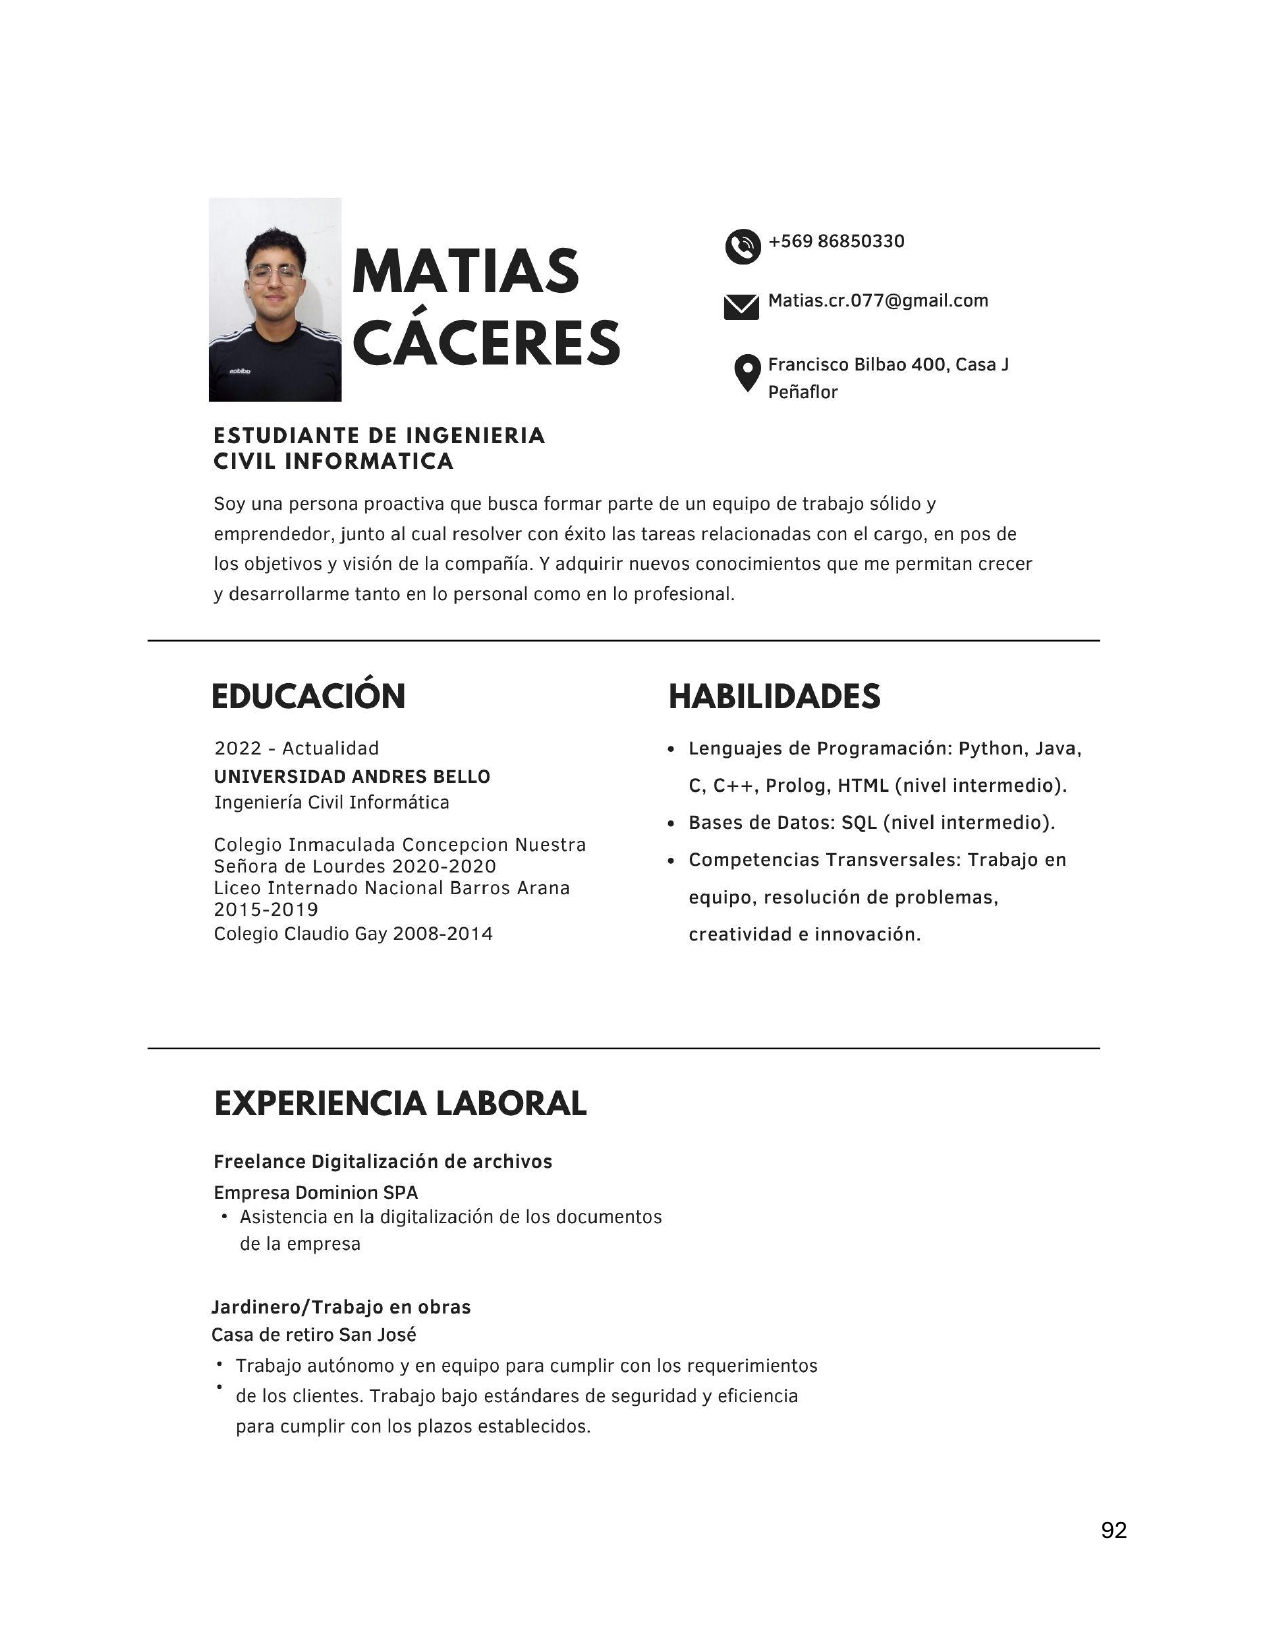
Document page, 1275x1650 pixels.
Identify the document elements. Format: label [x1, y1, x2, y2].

picture [147, 147, 1100, 1495]
